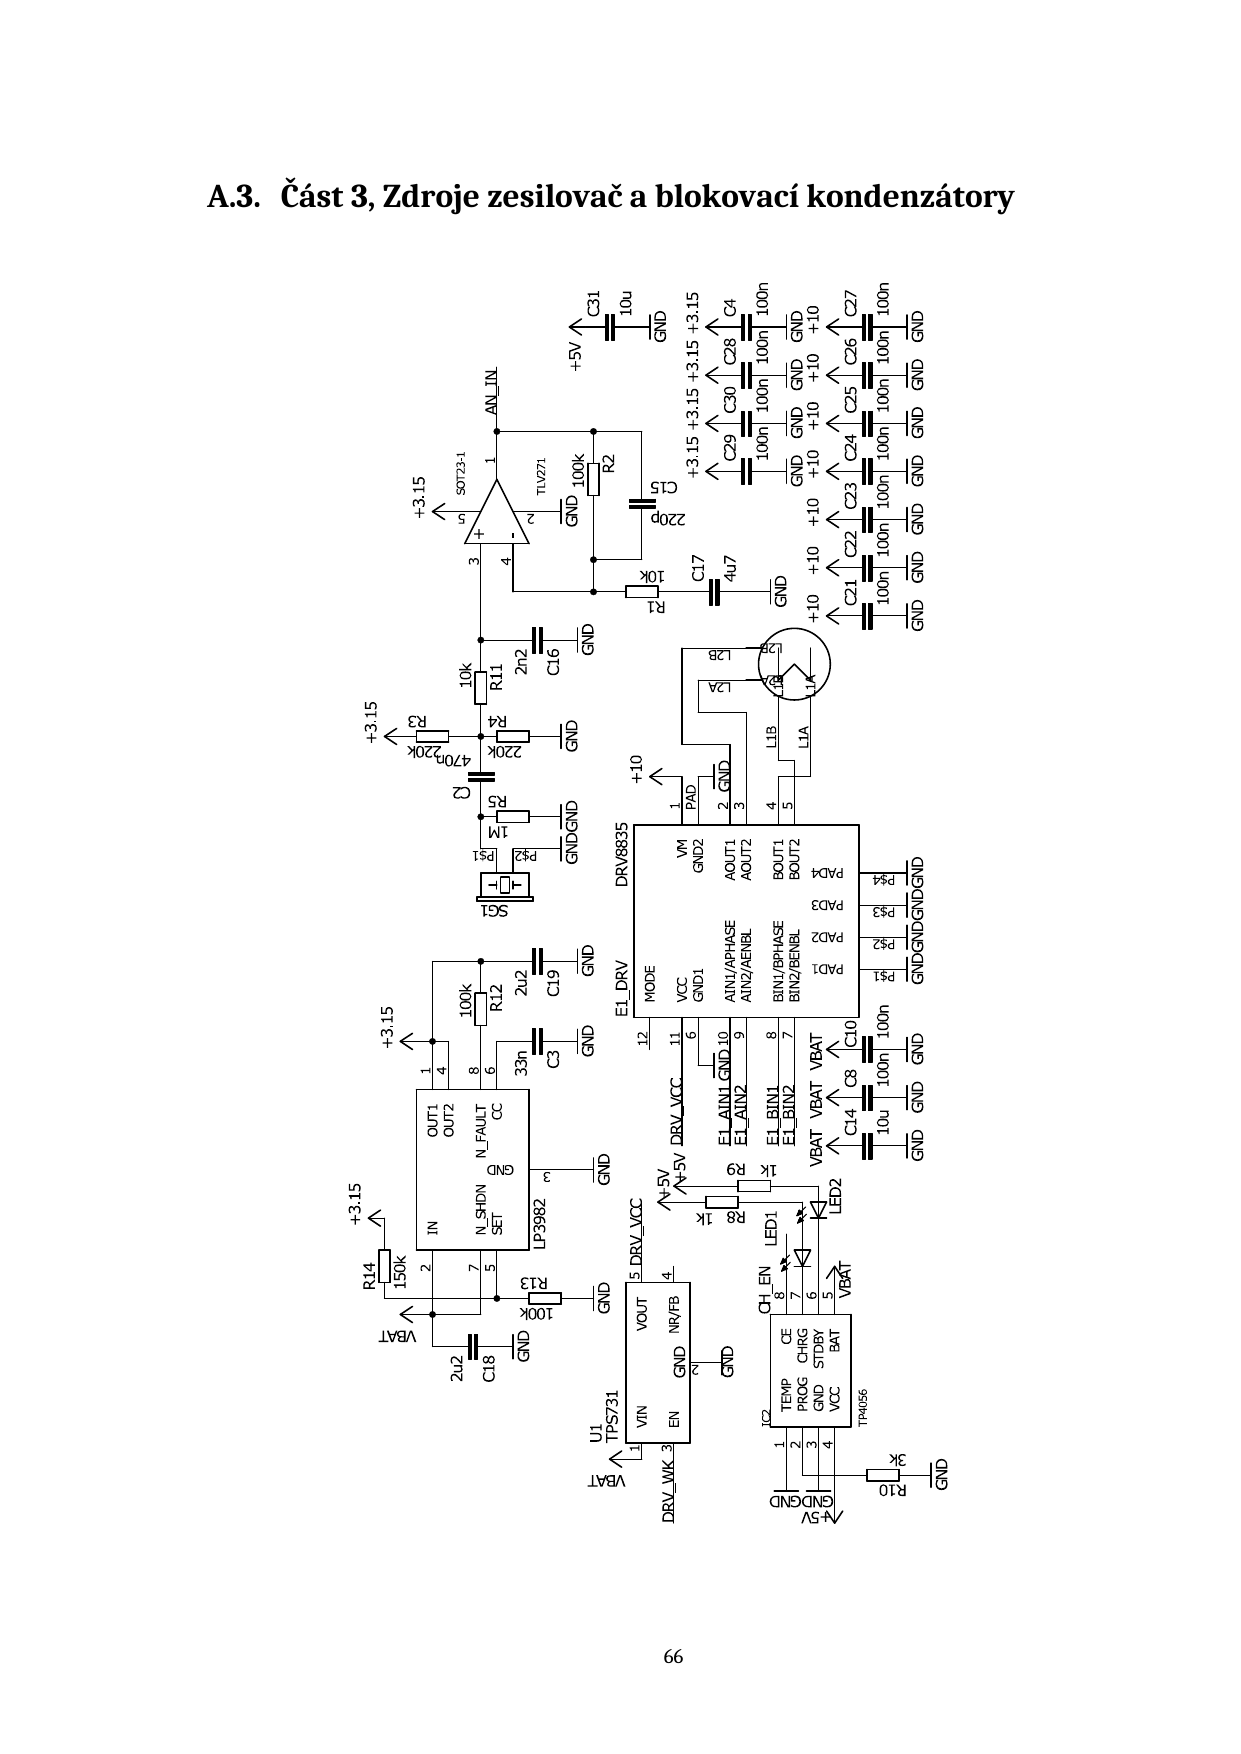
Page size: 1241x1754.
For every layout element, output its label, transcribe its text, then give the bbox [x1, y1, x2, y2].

text Část 3, Zdroje zesilovač a blokovací kondenzátory [207, 177, 1092, 216]
